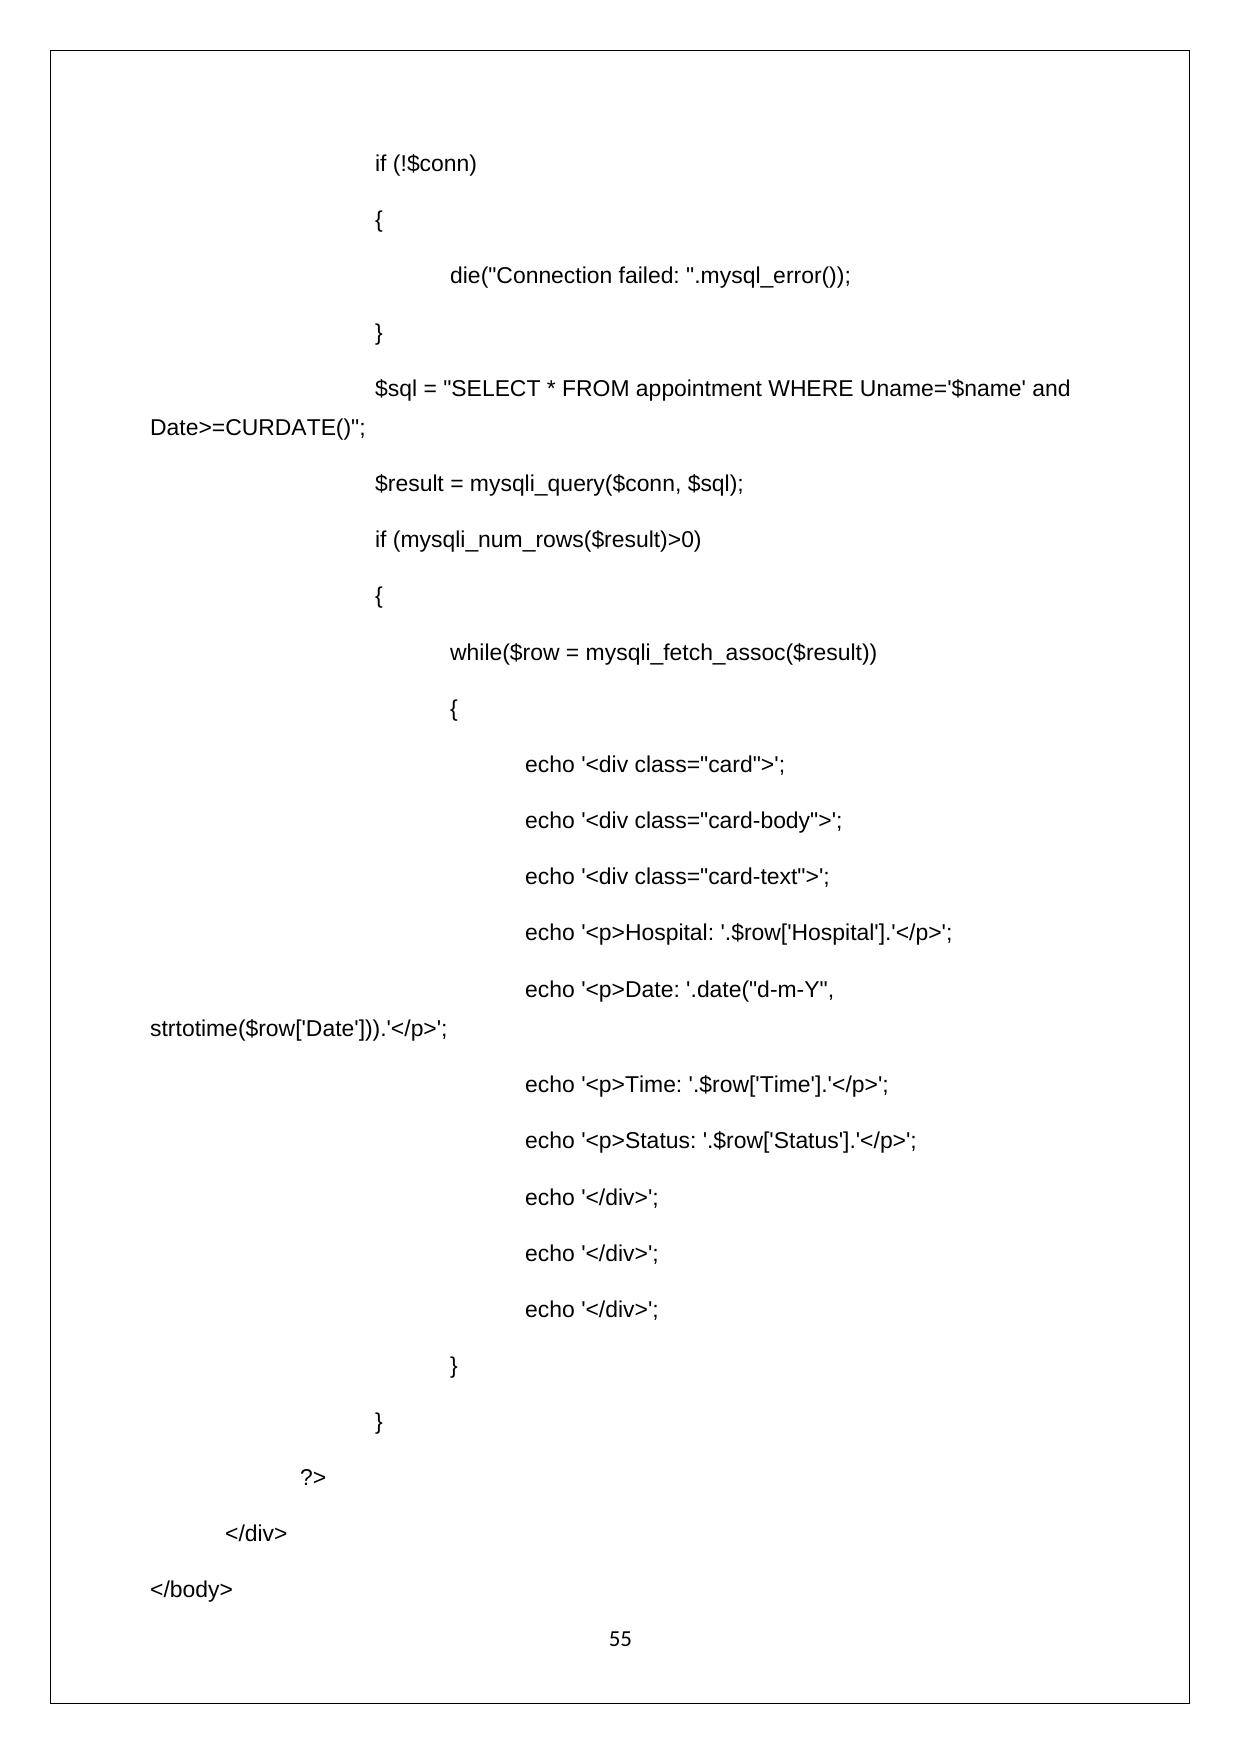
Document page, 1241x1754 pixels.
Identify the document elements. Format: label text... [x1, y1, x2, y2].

text die("Connection failed: ".mysql_error()); [150, 262, 1090, 289]
text echo '<div class="card-text">'; [150, 863, 1090, 889]
text </body> [150, 1576, 1090, 1603]
text { [150, 206, 1090, 232]
text $sql = "SELECT * FROM appointment WHERE Uname='$name' and Date>=CURDATE()"; [150, 374, 1090, 440]
text echo '<p>Hospital: '.$row['Hospital'].'</p>'; [150, 919, 1090, 946]
text $result = mysqli_query($conn, $sql); [150, 470, 1090, 497]
text } [150, 1408, 1090, 1434]
text echo '</div>'; [150, 1239, 1090, 1266]
text } [150, 318, 1090, 345]
text while($row = mysqli_fetch_assoc($result)) [150, 639, 1090, 665]
text echo '<p>Status: '.$row['Status'].'</p>'; [150, 1127, 1090, 1154]
text ?> [150, 1464, 1090, 1491]
text if (!$conn) [150, 150, 1090, 176]
text echo '</div>'; [150, 1183, 1090, 1210]
text echo '<p>Date: '.date("d-m-Y", strtotime($row['Date'])).'</p>'; [150, 976, 1090, 1041]
text echo '<div class="card-body">'; [150, 807, 1090, 833]
text echo '<div class="card">'; [150, 751, 1090, 777]
text if (mysqli_num_rows($result)>0) [150, 526, 1090, 553]
text { [150, 582, 1090, 609]
text echo '<p>Time: '.$row['Time'].'</p>'; [150, 1071, 1090, 1097]
text { [150, 695, 1090, 721]
text </div> [150, 1520, 1090, 1547]
text echo '</div>'; [150, 1296, 1090, 1322]
text } [150, 1352, 1090, 1378]
